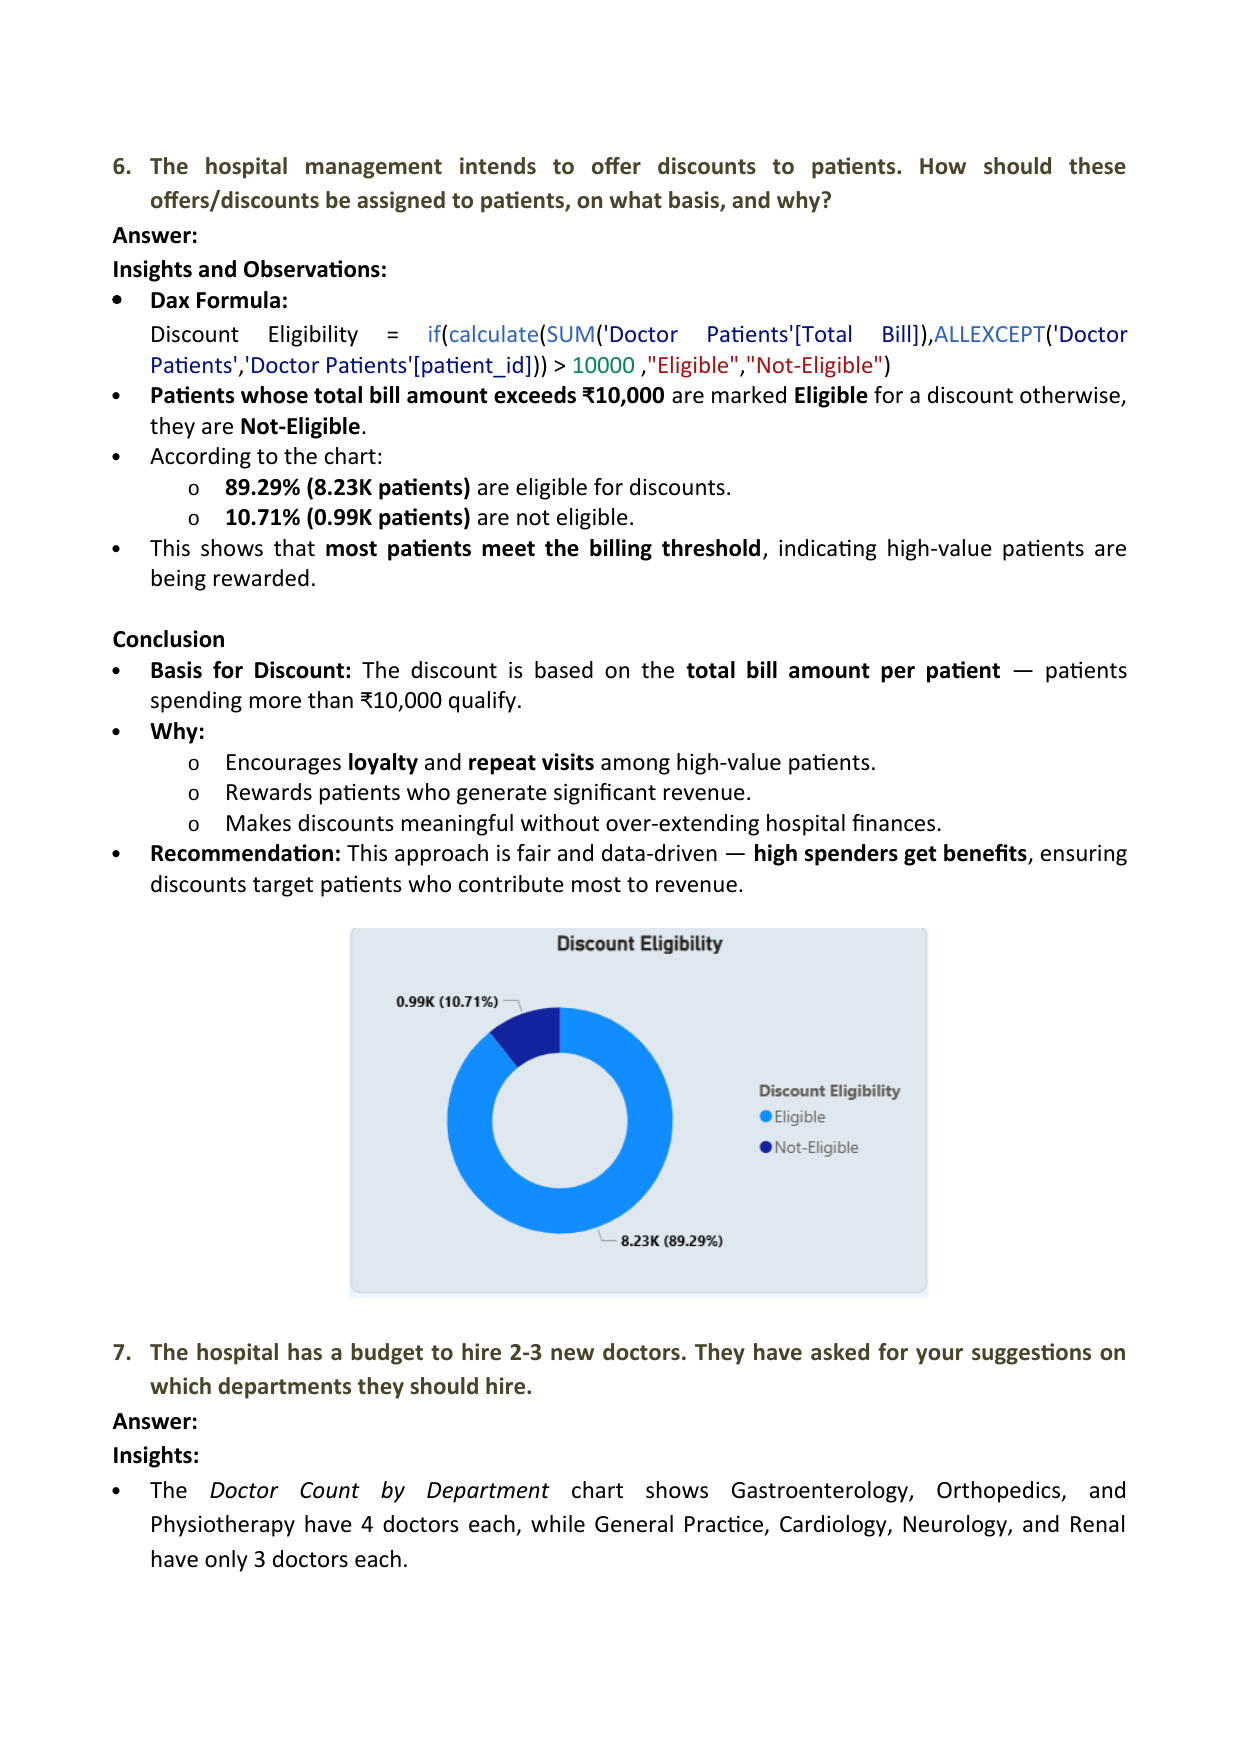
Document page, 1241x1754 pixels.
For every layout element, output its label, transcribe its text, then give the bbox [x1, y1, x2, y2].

list Basis for Discount: The discount is based on the total bill amount per patient — patients spending more than ₹10,000 qualify. [112, 654, 1128, 715]
list Why: [112, 715, 1128, 746]
list Answer: [112, 1405, 1128, 1435]
list Insights: [112, 1439, 1128, 1470]
list The hospital management intends to offer discounts to patients. How should these offers/discounts be assigned to patients, on what basis, and why? [112, 150, 1128, 215]
list Dax Formula: [112, 284, 1128, 314]
list Makes discounts meaningful without over-extending hospital finances. [187, 807, 1128, 837]
picture [349, 928, 929, 1298]
text Conclusion [112, 624, 1128, 654]
list Answer: [112, 219, 1128, 249]
list Patients whose total bill amount exceeds ₹10,000 are marked Eligible for a discount otherwise, they are Not-Eligible. [112, 379, 1128, 441]
list Encourages loyalty and repeat visits among high-value patients. [187, 746, 1128, 776]
list This shows that most patients meet the billing threshold, indicating high-value patients are being rewarded. [112, 532, 1128, 593]
list Discount Eligibility = if(calculate(SUM('Doctor Patients'[Total Bill]),ALLEXCEPT('Doctor Patients','Doctor Patients'[patient_id])) > 10000 ,"Eligible","Not-Eligible") [150, 318, 1128, 379]
list The hospital has a budget to hire 2-3 new doctors. They have asked for your suggestions on which departments they should hire. [112, 1336, 1128, 1401]
list According to the chart: [112, 441, 1128, 471]
list 10.71% (0.99K patients) are not eligible. [187, 502, 1128, 532]
list 89.29% (8.23K patients) are eligible for discounts. [187, 471, 1128, 502]
list Rewards patients who generate significant revenue. [187, 776, 1128, 807]
list Recommendation: This approach is fair and data-driven — high spenders get benefits, ensuring discounts target patients who contribute most to revenue. [112, 837, 1128, 898]
list Insights and Observations: [112, 253, 1128, 284]
list The Doctor Count by Department chart shows Gastroenterology, Orthopedics, and Physiotherapy have 4 doctors each, while General Practice, Cardiology, Neurology, and Renal have only 3 doctors each. [112, 1474, 1128, 1573]
